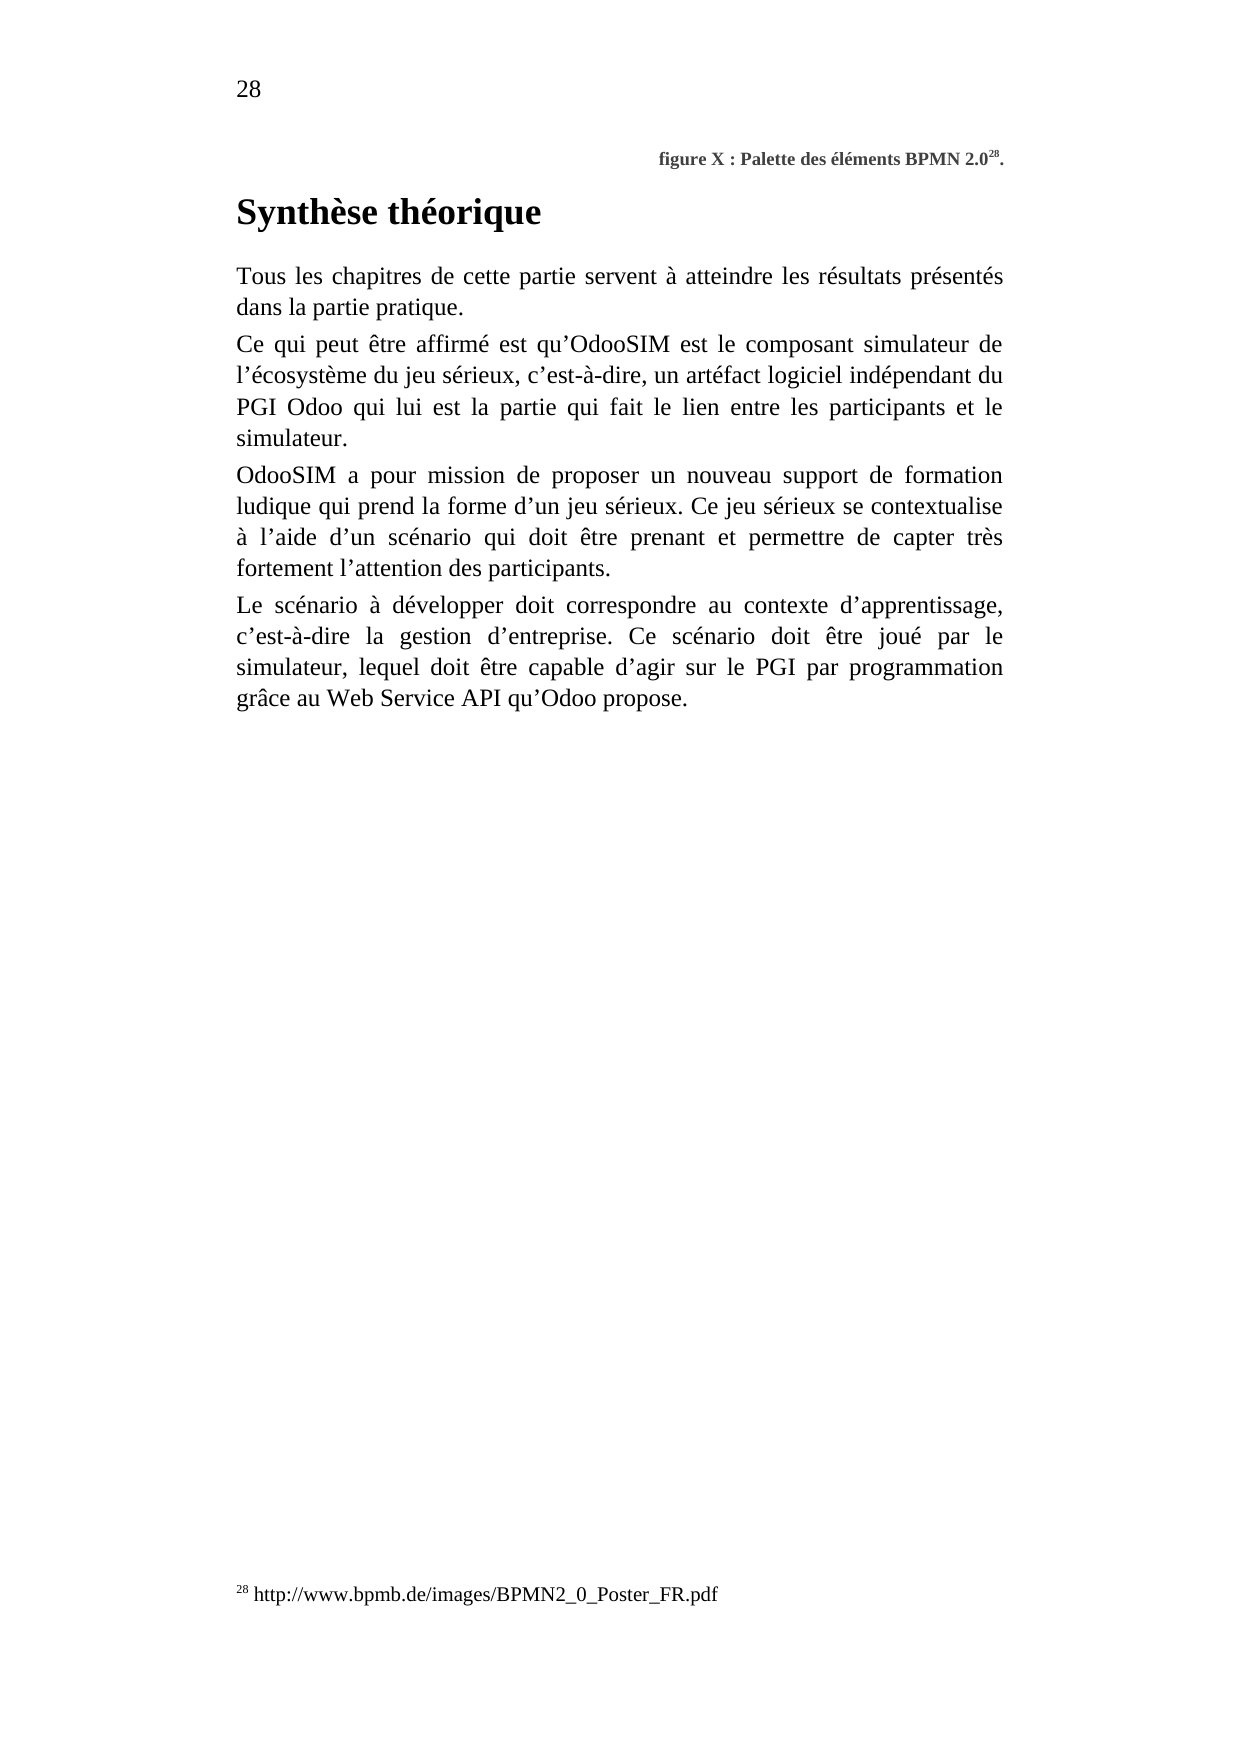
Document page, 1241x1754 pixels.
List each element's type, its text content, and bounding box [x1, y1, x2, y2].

text Ce qui peut être affirmé est qu’OdooSIM est le composant simulateur de l’écosystème du jeu sérieux, c’est-à-dire, un artéfact logiciel indépendant du PGI Odoo qui lui est la partie qui fait le lien entre les participants et le simulateur. [236, 329, 1004, 451]
text figure X : Palette des éléments BPMN 2.0. [236, 148, 1004, 169]
text Tous les chapitres de cette partie servent à atteindre les résultats présentés dans la partie pratique. [236, 261, 1004, 321]
text Synthèse théorique [236, 190, 1004, 233]
text OdooSIM a pour mission de proposer un nouveau support de formation ludique qui prend la forme d’un jeu sérieux. Ce jeu sérieux se contextualise à l’aide d’un scénario qui doit être prenant et permettre de capter très fortement l’attention des participants. [236, 460, 1004, 582]
text Le scénario à développer doit correspondre au contexte d’apprentissage, c’est-à-dire la gestion d’entreprise. Ce scénario doit être joué par le simulateur, lequel doit être capable d’agir sur le PGI par programmation grâce au Web Service API qu’Odoo propose. [236, 590, 1004, 712]
